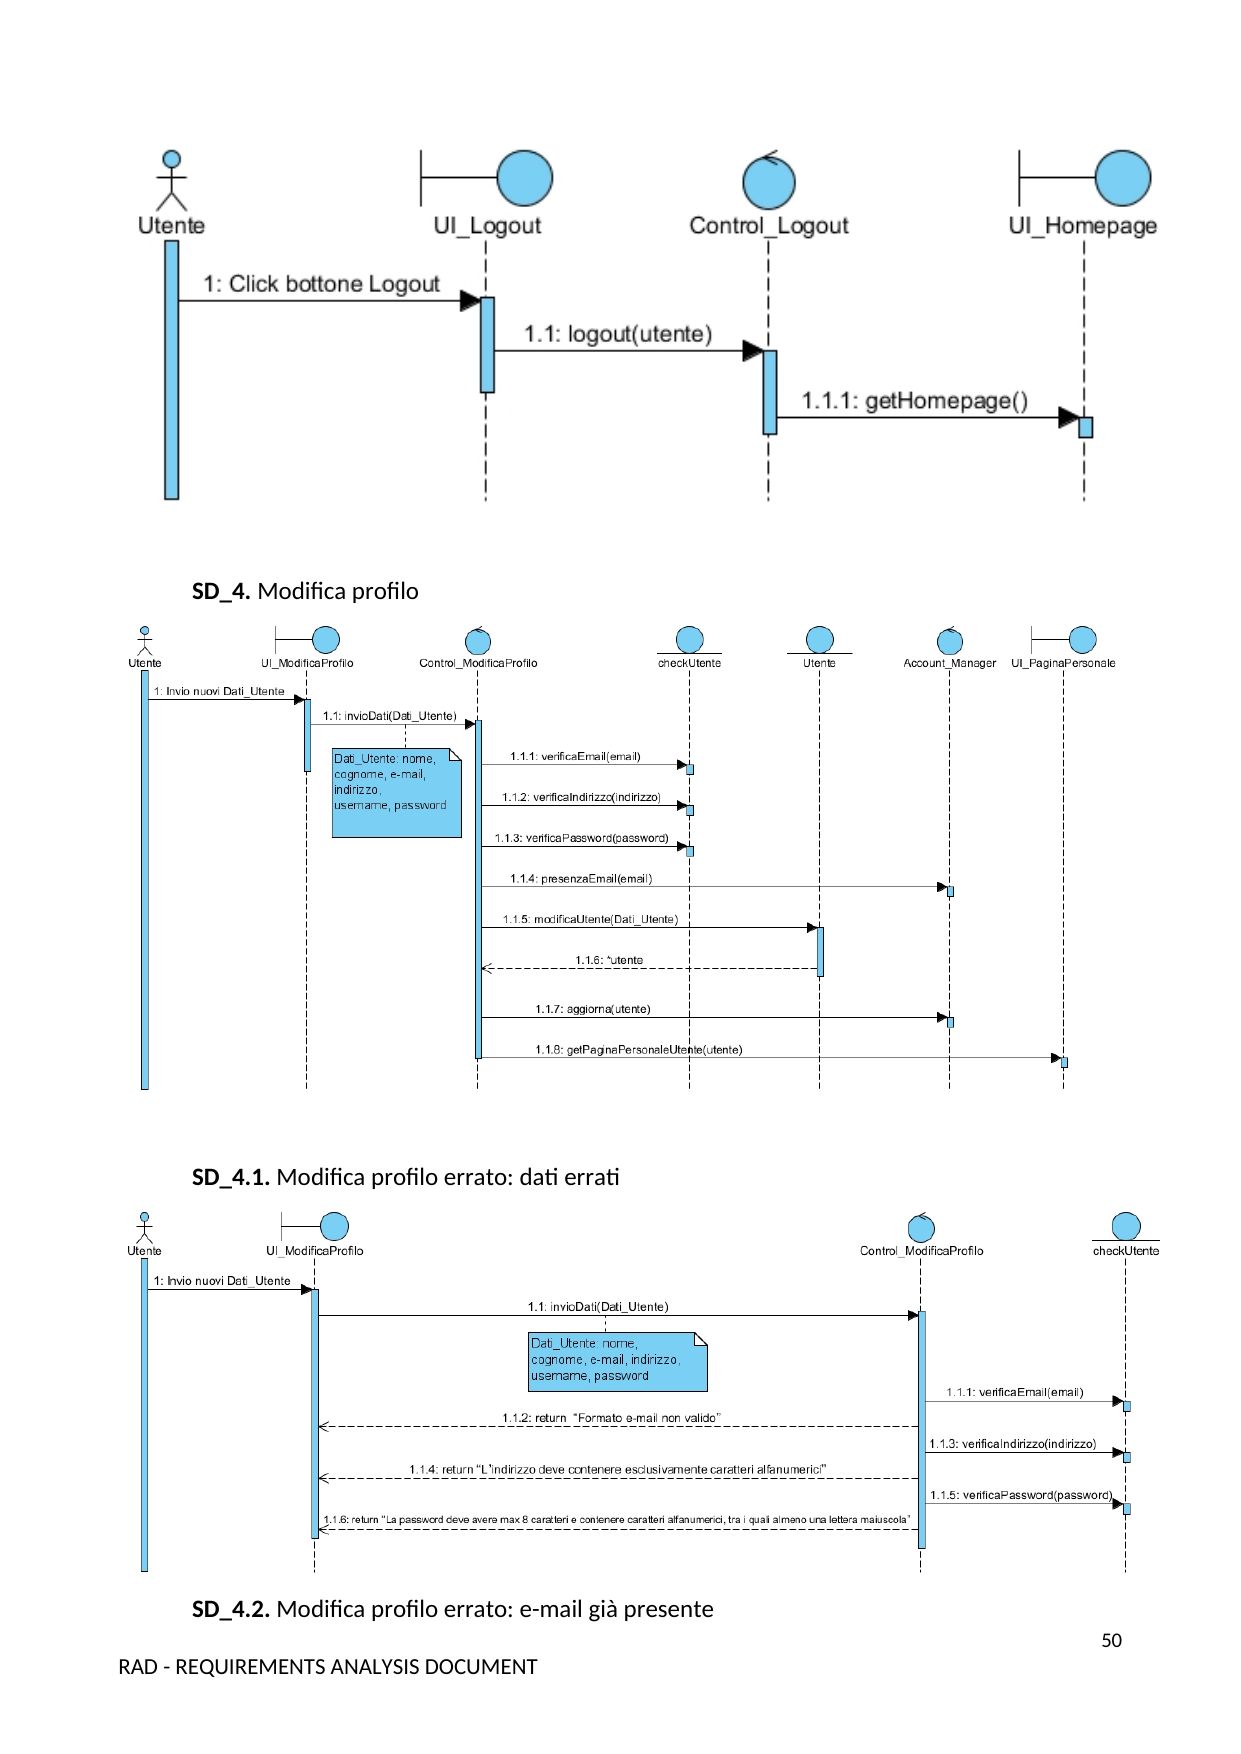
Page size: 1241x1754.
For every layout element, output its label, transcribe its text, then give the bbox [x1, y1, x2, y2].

text SD_4. Modifica profilo [192, 575, 1122, 605]
picture [118, 624, 1123, 1093]
text SD_4.2. Modifica profilo errato: e-mail già presente [192, 1593, 1122, 1624]
picture [118, 1210, 1189, 1575]
picture [118, 147, 1175, 507]
text SD_4.1. Modifica profilo errato: dati errati [192, 1161, 1122, 1192]
